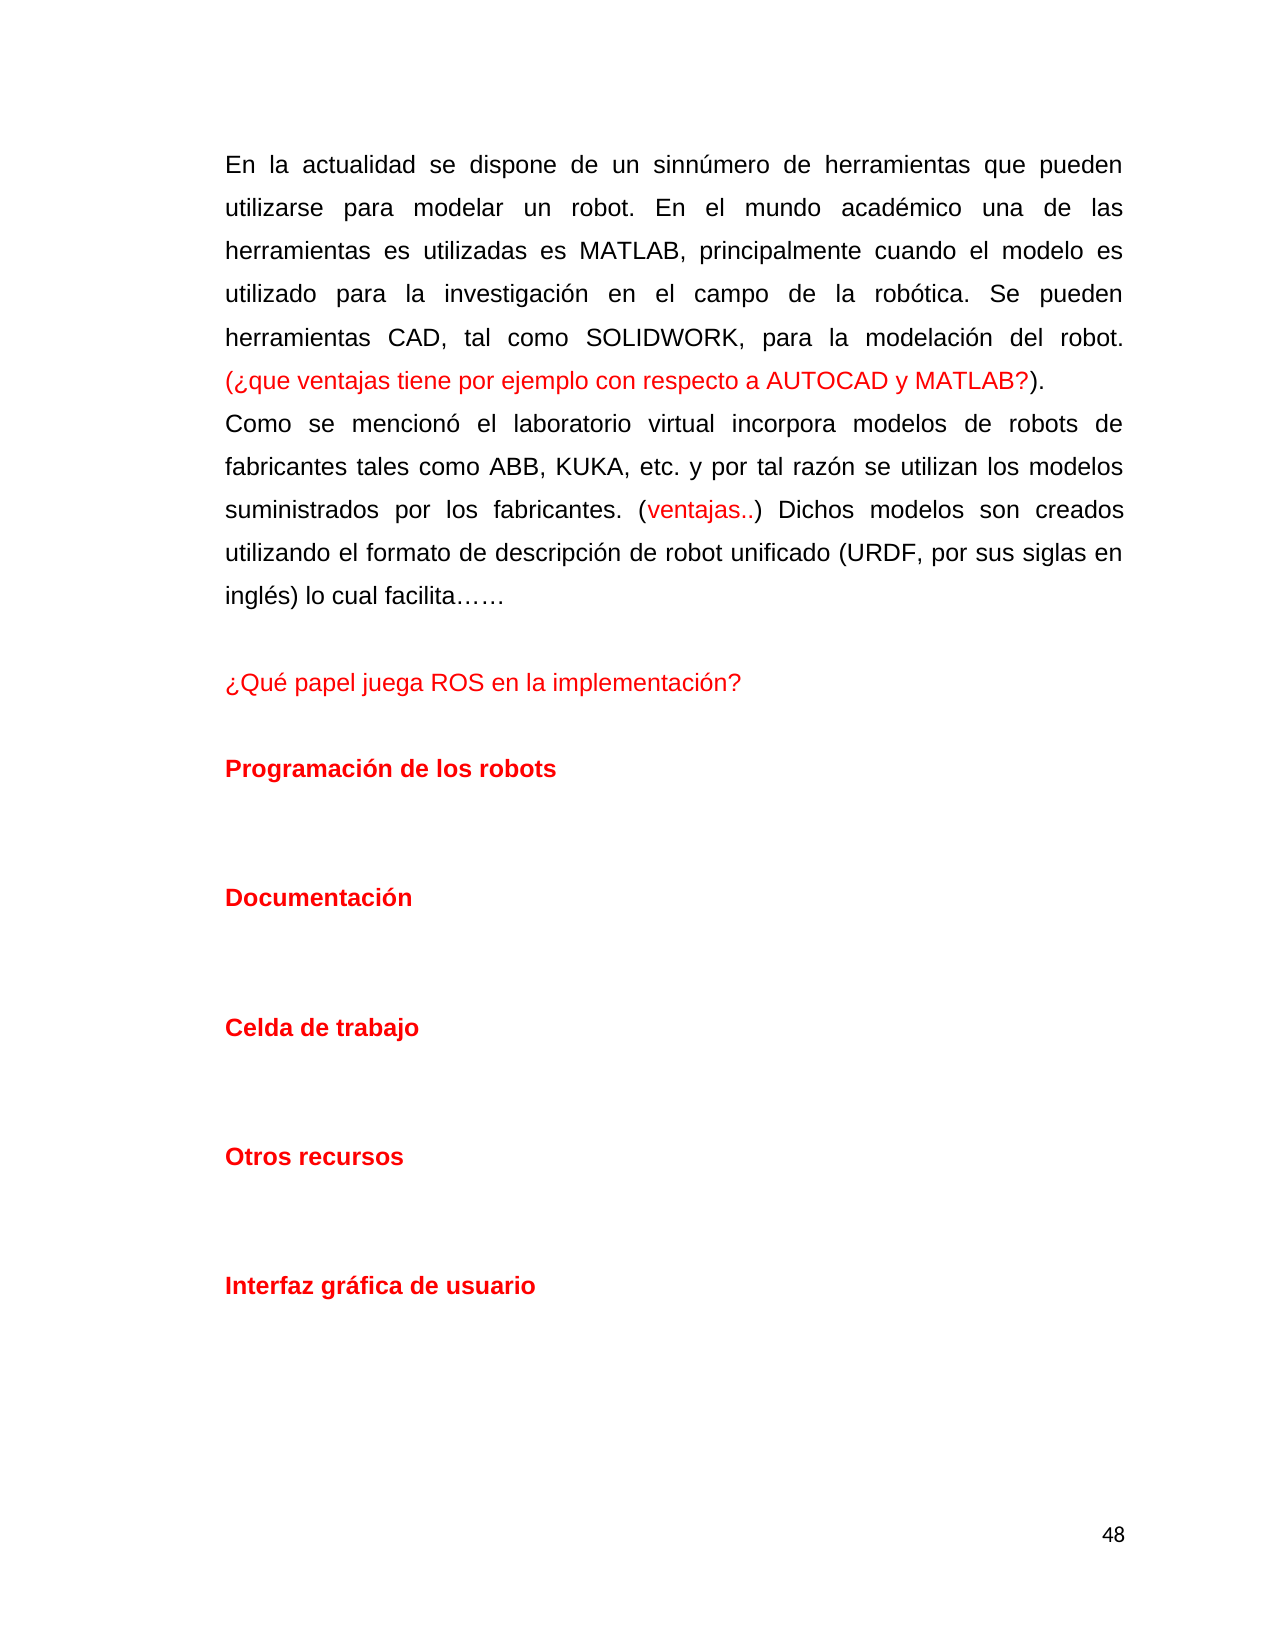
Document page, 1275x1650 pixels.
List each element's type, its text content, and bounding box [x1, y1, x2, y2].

text Celda de trabajo [225, 1012, 1125, 1041]
text Interfaz gráfica de usuario [225, 1271, 1125, 1300]
text Programación de los robots [225, 754, 1125, 782]
text Otros recursos [225, 1142, 1125, 1171]
text En la actualidad se dispone de un sinnúmero de herramientas que pueden utilizarse para modelar un robot. En el mundo académico una de las herramientas es utilizadas es MATLAB, principalmente cuando el modelo es utilizado para la investigación en el campo de la robótica. Se pueden herramientas CAD, tal como SOLIDWORK, para la modelación del robot. (¿que ventajas tiene por ejemplo con respecto a AUTOCAD y MATLAB?). [225, 150, 1125, 394]
text Como se mencionó el laboratorio virtual incorpora modelos de robots de fabricantes tales como ABB, KUKA, etc. y por tal razón se utilizan los modelos suministrados por los fabricantes. (ventajas..) Dichos modelos son creados utilizando el formato de descripción de robot unificado (URDF, por sus siglas en inglés) lo cual facilita…… [225, 409, 1125, 610]
text ¿Qué papel juega ROS en la implementación? [225, 667, 1125, 696]
text Documentación [225, 883, 1125, 912]
